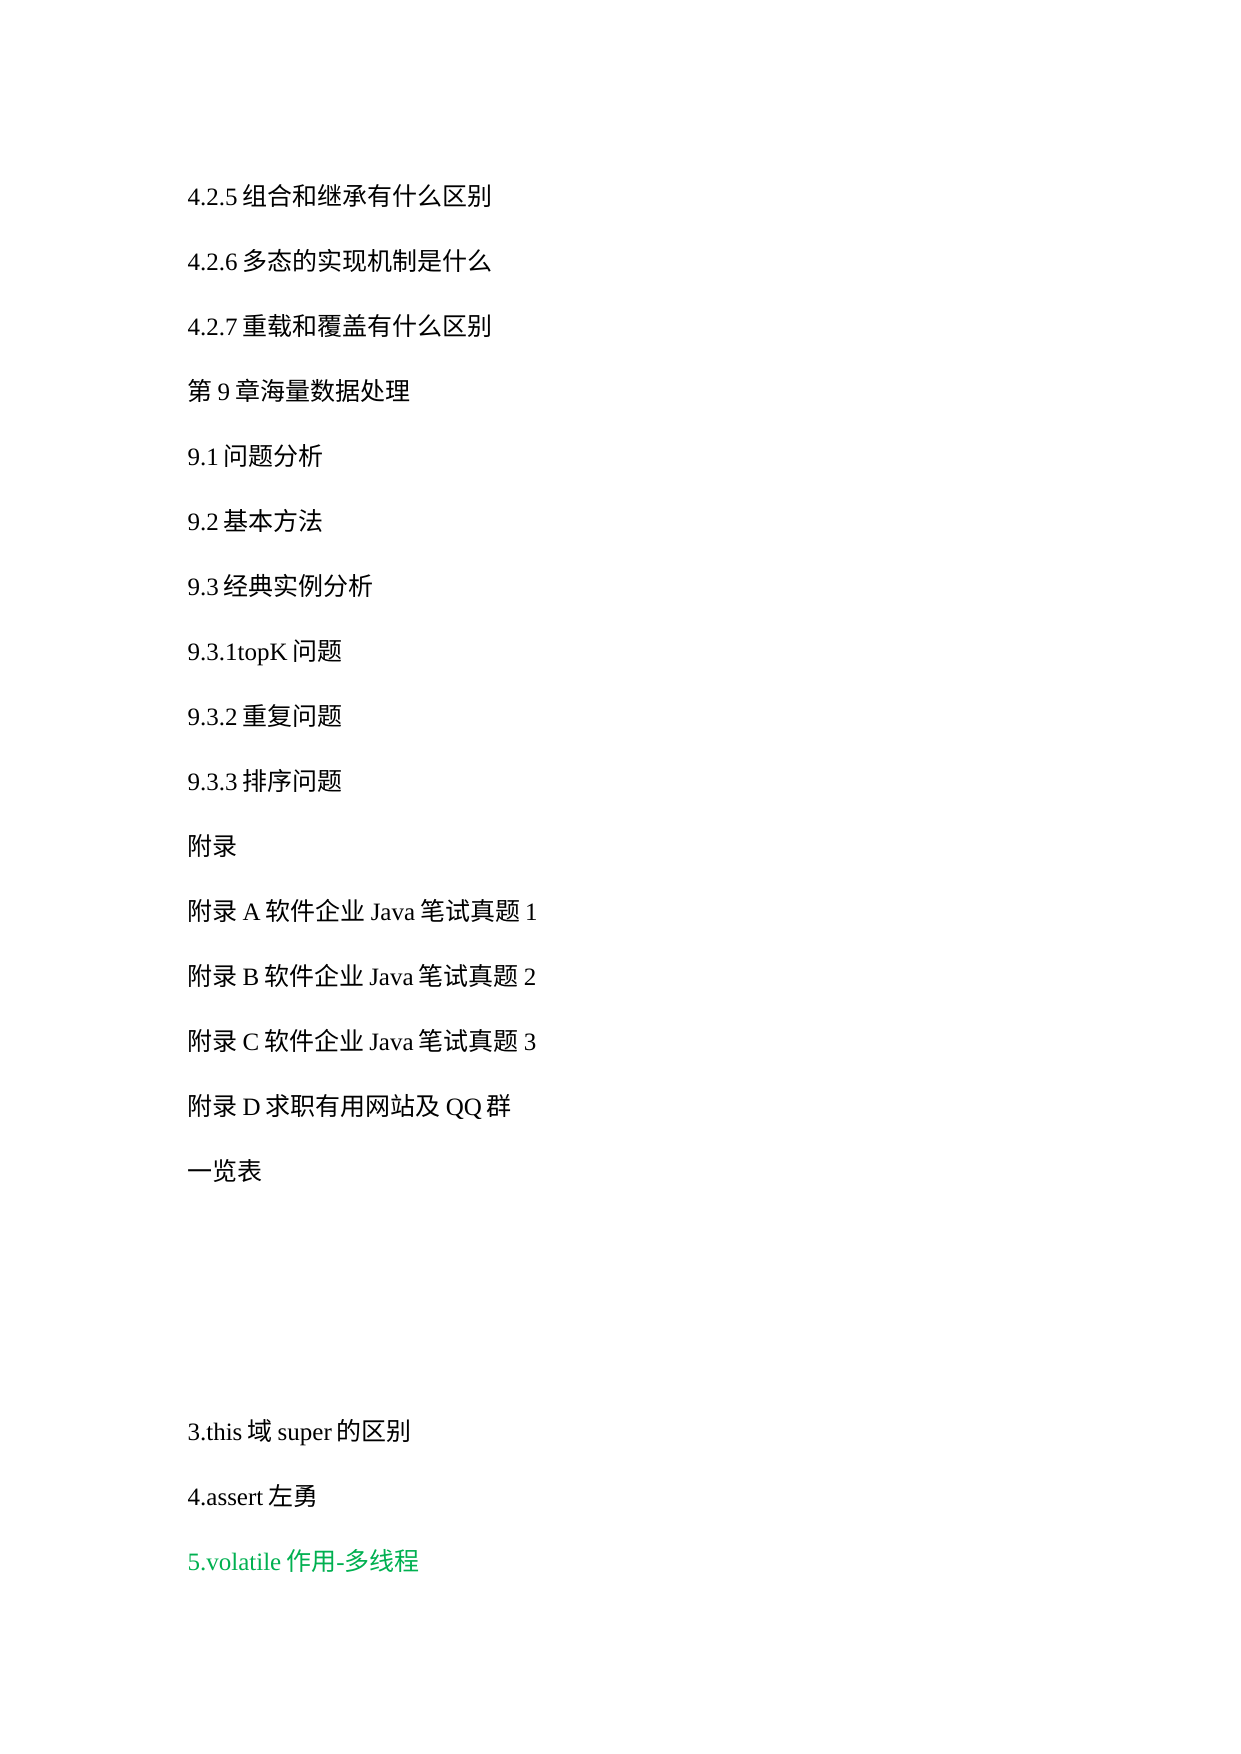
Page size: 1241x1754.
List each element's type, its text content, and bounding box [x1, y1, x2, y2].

text 9.2基本方法 [187, 487, 1053, 552]
text 9.3.1topK问题 [187, 617, 1053, 682]
text 5.volatile作用-多线程 [187, 1527, 1053, 1592]
text 第9章海量数据处理 [187, 357, 1053, 422]
text 附录 [187, 812, 1053, 877]
text 3.this域super的区别 [187, 1397, 1053, 1462]
text 一览表 [187, 1137, 1053, 1202]
text 9.3.2重复问题 [187, 682, 1053, 747]
text 4.assert左勇 [187, 1462, 1053, 1527]
text 附录D求职有用网站及QQ群 [187, 1072, 1053, 1137]
text 9.1问题分析 [187, 422, 1053, 487]
text 9.3经典实例分析 [187, 552, 1053, 617]
text 附录A软件企业Java笔试真题1 [187, 877, 1053, 942]
text 附录C软件企业Java笔试真题3 [187, 1007, 1053, 1072]
text 4.2.6多态的实现机制是什么 [187, 227, 1053, 292]
text 9.3.3排序问题 [187, 747, 1053, 812]
text 附录B软件企业Java笔试真题2 [187, 942, 1053, 1007]
text 4.2.5组合和继承有什么区别 [187, 162, 1053, 227]
text 4.2.7重载和覆盖有什么区别 [187, 292, 1053, 357]
